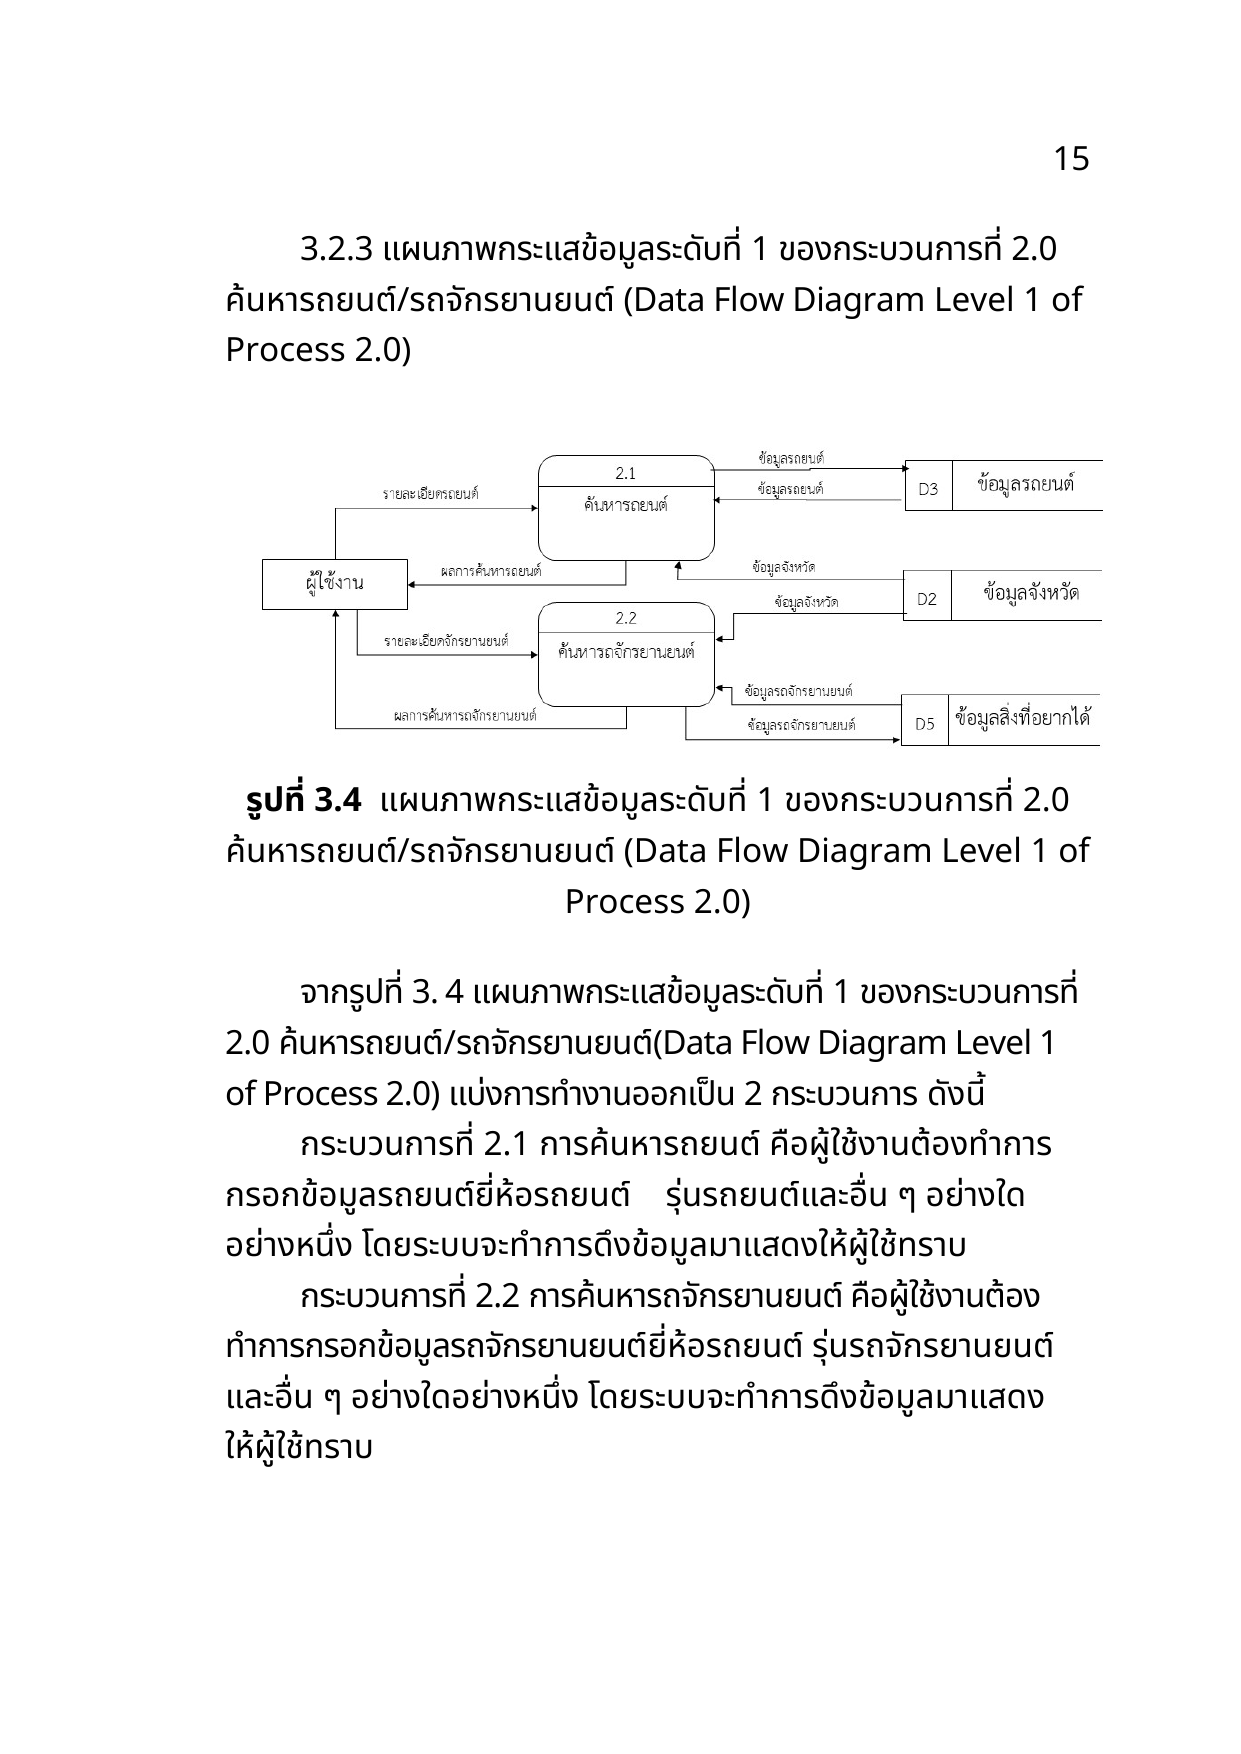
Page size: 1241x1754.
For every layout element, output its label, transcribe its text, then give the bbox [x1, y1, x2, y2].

list กระบวนการที่ 2.2 การค้นหารถจักรยานยนต์ คือผู้ใช้งานต้องทำการกรอกข้อมูลรถจักรยานยนต์ยี่ห้อรถยนต์ รุ่นรถจักรยานยนต์และอื่น ๆ อย่างใดอย่างหนึ่ง โดยระบบจะทำการดึงข้อมูลมาแสดง ให้ผู้ใช้ทราบ [225, 1272, 1090, 1473]
list 3.2.3 แผนภาพกระแสข้อมูลระดับที่ 1 ของกระบวนการที่ 2.0 ค้นหารถยนต์/รถจักรยานยนต์ (Data Flow Diagram Level 1 of Process 2.0) [225, 225, 1090, 372]
picture [225, 402, 1147, 777]
list กระบวนการที่ 2.1 การค้นหารถยนต์ คือผู้ใช้งานต้องทำการกรอกข้อมูลรถยนต์ยี่ห้อรถยนต์ รุ่นรถยนต์และอื่น ๆ อย่างใดอย่างหนึ่ง โดยระบบจะทำการดึงข้อมูลมาแสดงให้ผู้ใช้ทราบ [225, 1120, 1090, 1272]
list จากรูปที่ 3. 4 แผนภาพกระแสข้อมูลระดับที่ 1 ของกระบวนการที่ 2.0 ค้นหารถยนต์/รถจักรยานยนต์(Data Flow Diagram Level 1 of Process 2.0) แบ่งการทำงานออกเป็น 2 กระบวนการ ดังนี้ [225, 968, 1090, 1120]
list รูปที่ 3.4 แผนภาพกระแสข้อมูลระดับที่ 1 ของกระบวนการที่ 2.0 ค้นหารถยนต์/รถจักรยานยนต์ (Data Flow Diagram Level 1 of Process 2.0) [225, 777, 1090, 923]
